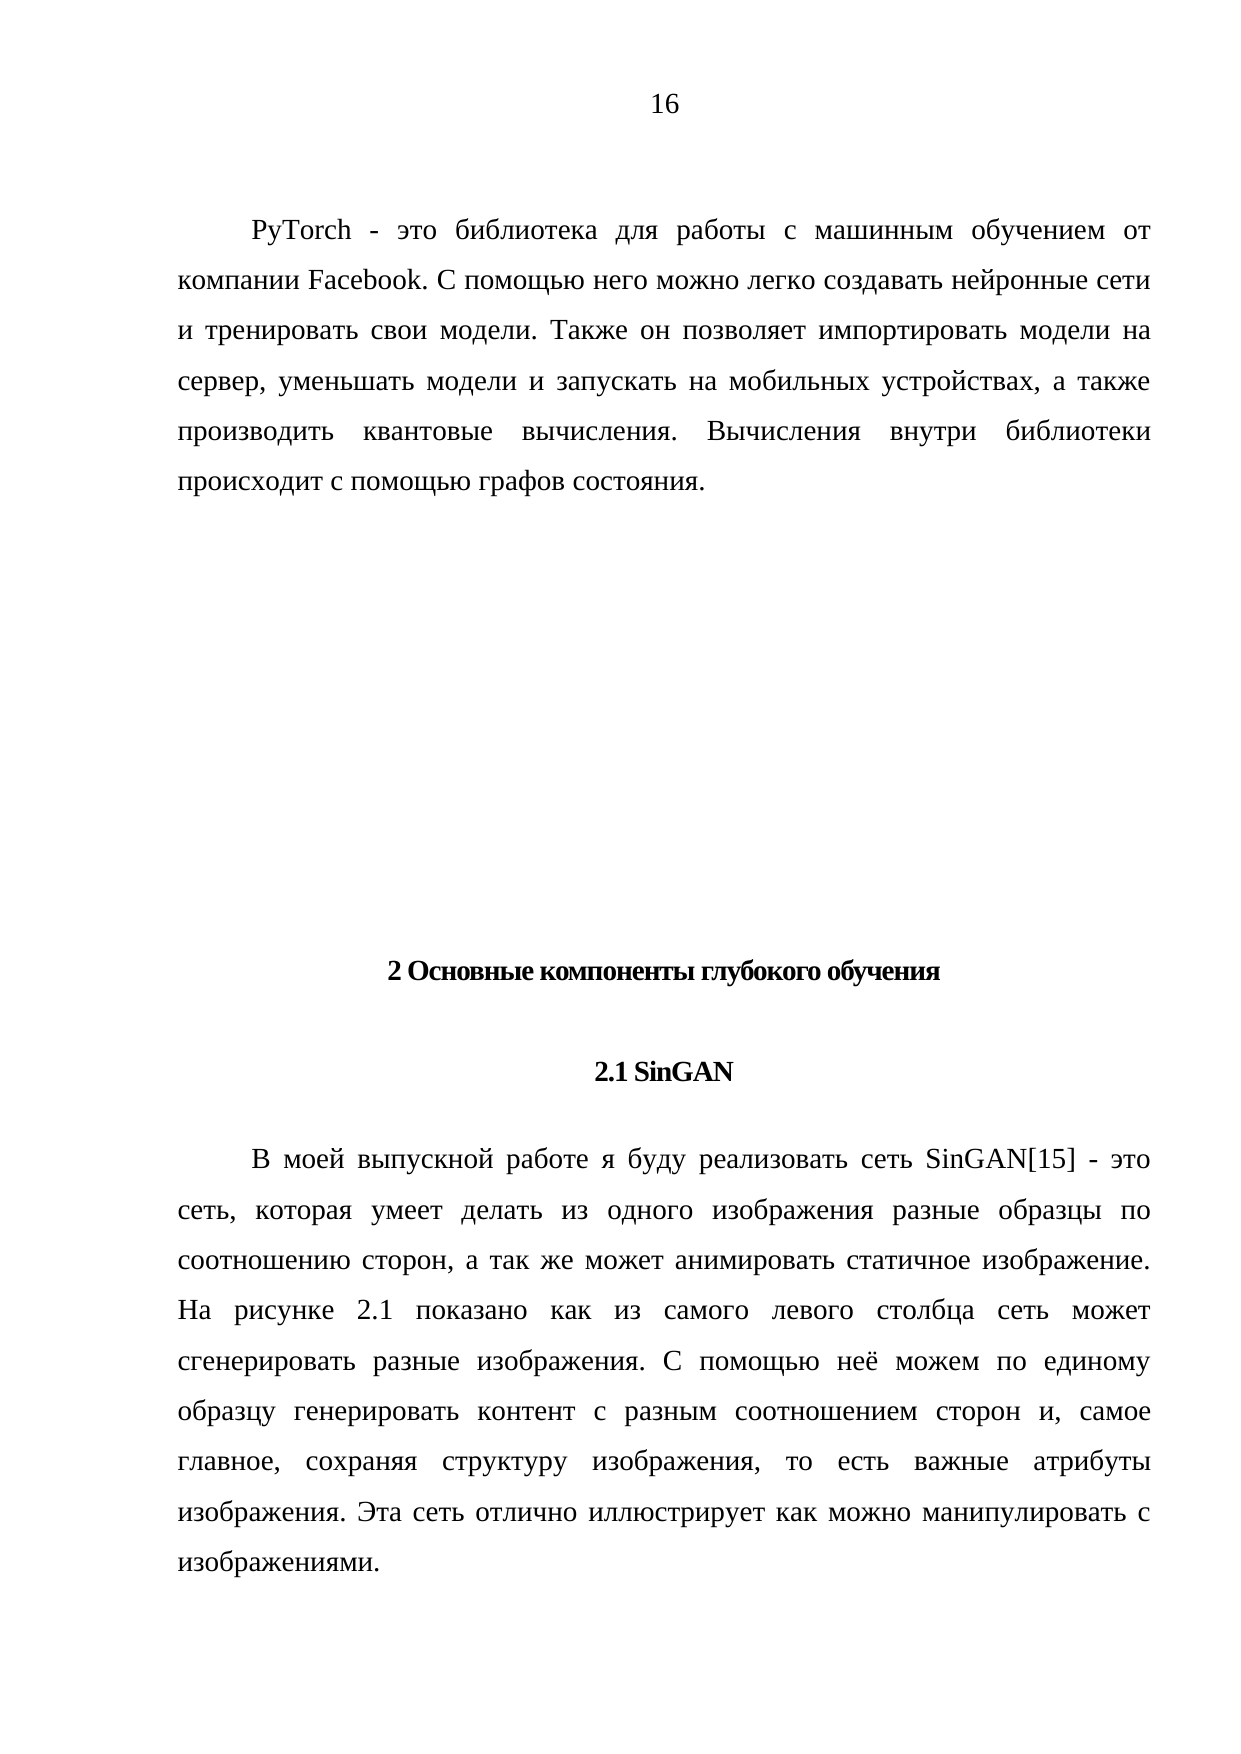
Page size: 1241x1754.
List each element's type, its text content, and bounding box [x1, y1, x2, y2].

text В моей выпускной работе я буду реализовать сеть SinGAN[15] - это сеть, которая умеет делать из одного изображения разные образцы по соотношению сторон, а так же может анимировать статичное изображение. На рисунке 2.1 показано как из самого левого столбца сеть может сгенерировать разные изображения. С помощью неё можем по единому образцу генерировать контент с разным соотношением сторон и, самое главное, сохраняя структуру изображения, то есть важные атрибуты изображения. Эта сеть отлично иллюстрирует как можно манипулировать с изображениями. [177, 1141, 1152, 1577]
text 2.1 SinGAN [177, 1054, 1152, 1087]
text 2 Основные компоненты глубокого обучения [177, 953, 1152, 987]
text PyTorch - это библиотека для работы с машинным обучением от компании Facebook. С помощью него можно легко создавать нейронные сети и тренировать свои модели. Также он позволяет импортировать модели на сервер, уменьшать модели и запускать на мобильных устройствах, а также производить квантовые вычисления. Вычисления внутри библиотеки происходит с помощью графов состояния. [177, 212, 1152, 497]
